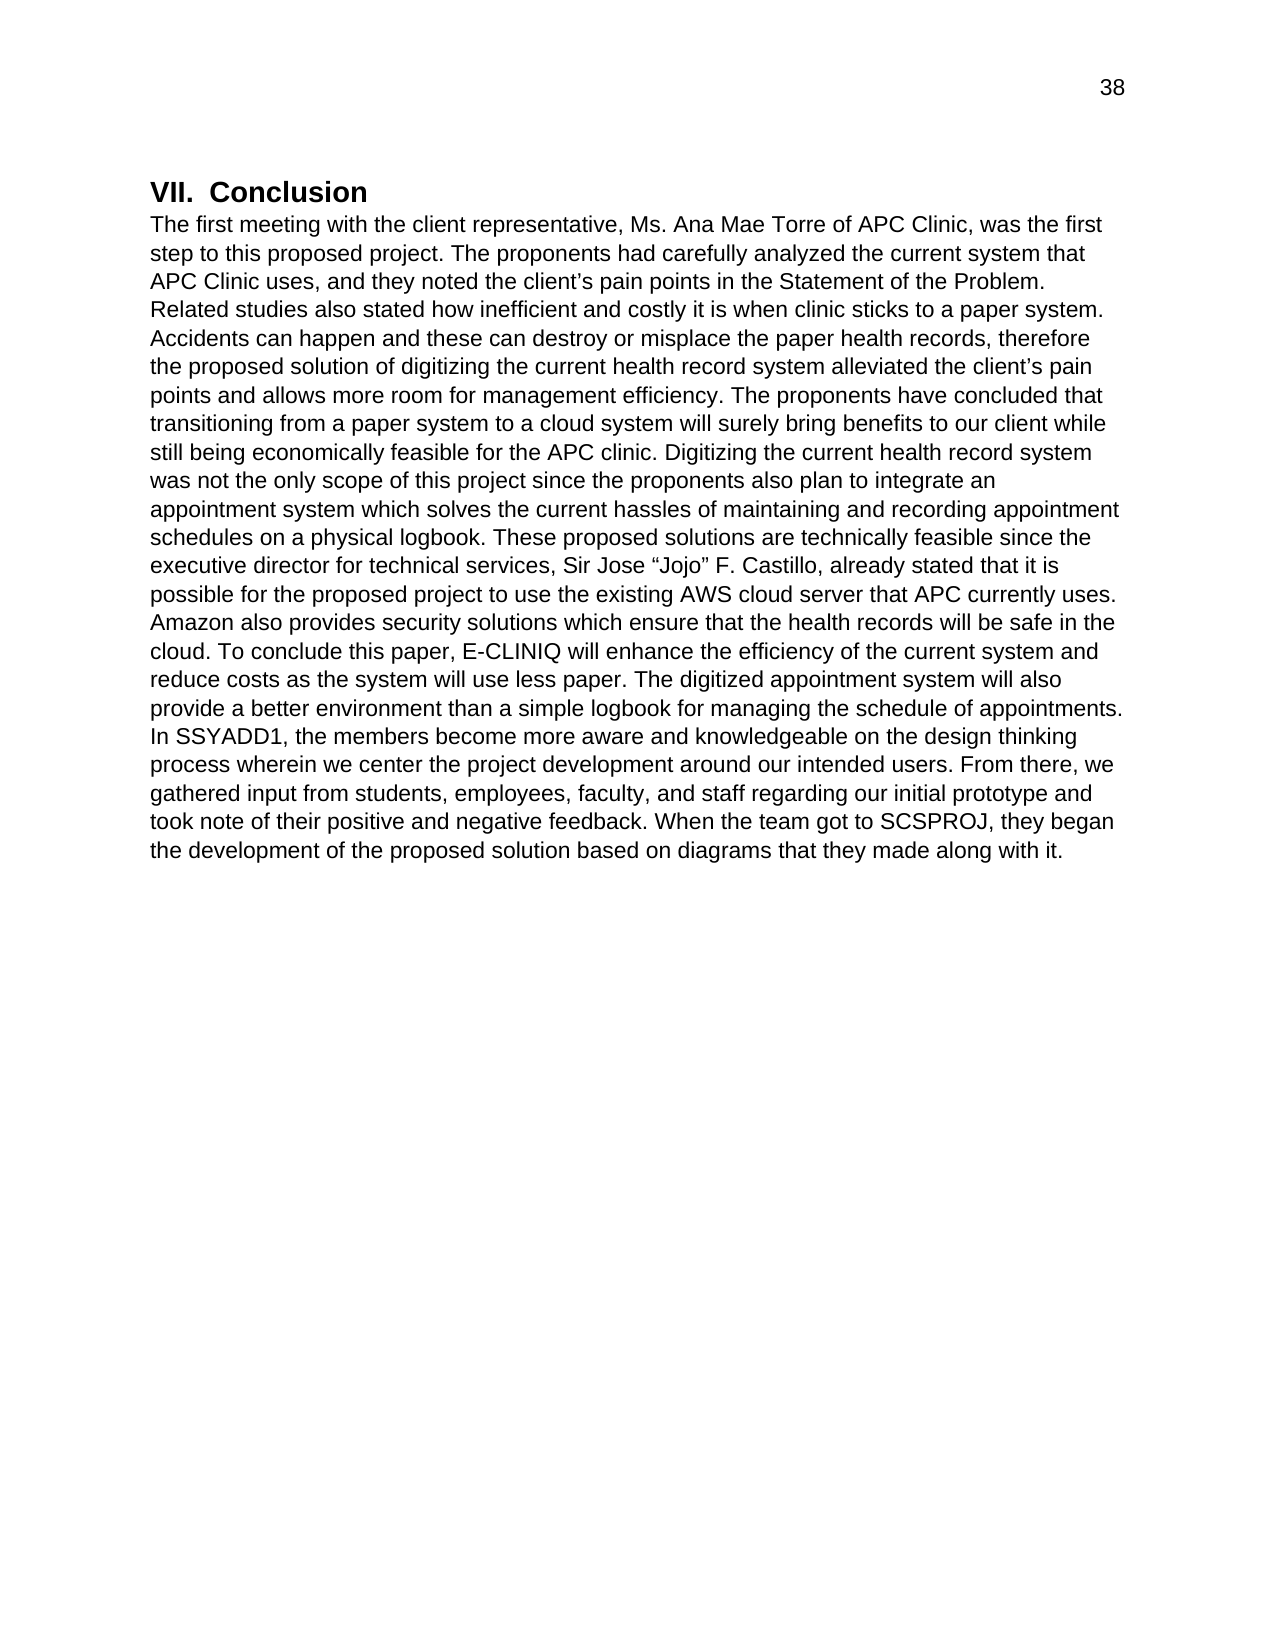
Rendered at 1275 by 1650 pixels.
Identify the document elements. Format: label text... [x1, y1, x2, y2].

subtitle Conclusion [150, 175, 1125, 208]
text The first meeting with the client representative, Ms. Ana Mae Torre of APC Clinic, was the first step to this proposed project. The proponents had carefully analyzed the current system that APC Clinic uses, and they noted the client’s pain points in the Statement of the Problem. Related studies also stated how inefficient and costly it is when clinic sticks to a paper system. Accidents can happen and these can destroy or misplace the paper health records, therefore the proposed solution of digitizing the current health record system alleviated the client’s pain points and allows more room for management efficiency. The proponents have concluded that transitioning from a paper system to a cloud system will surely bring benefits to our client while still being economically feasible for the APC clinic. Digitizing the current health record system was not the only scope of this project since the proponents also plan to integrate an appointment system which solves the current hassles of maintaining and recording appointment schedules on a physical logbook. These proposed solutions are technically feasible since the executive director for technical services, Sir Jose “Jojo” F. Castillo, already stated that it is possible for the proposed project to use the existing AWS cloud server that APC currently uses. Amazon also provides security solutions which ensure that the health records will be safe in the cloud. To conclude this paper, E-CLINIQ will enhance the efficiency of the current system and reduce costs as the system will use less paper. The digitized appointment system will also provide a better environment than a simple logbook for managing the schedule of appointments. In SSYADD1, the members become more aware and knowledgeable on the design thinking process wherein we center the project development around our intended users. From there, we gathered input from students, employees, faculty, and staff regarding our initial prototype and took note of their positive and negative feedback. When the team got to SCSPROJ, they began the development of the proposed solution based on diagrams that they made along with it. [150, 211, 1125, 863]
